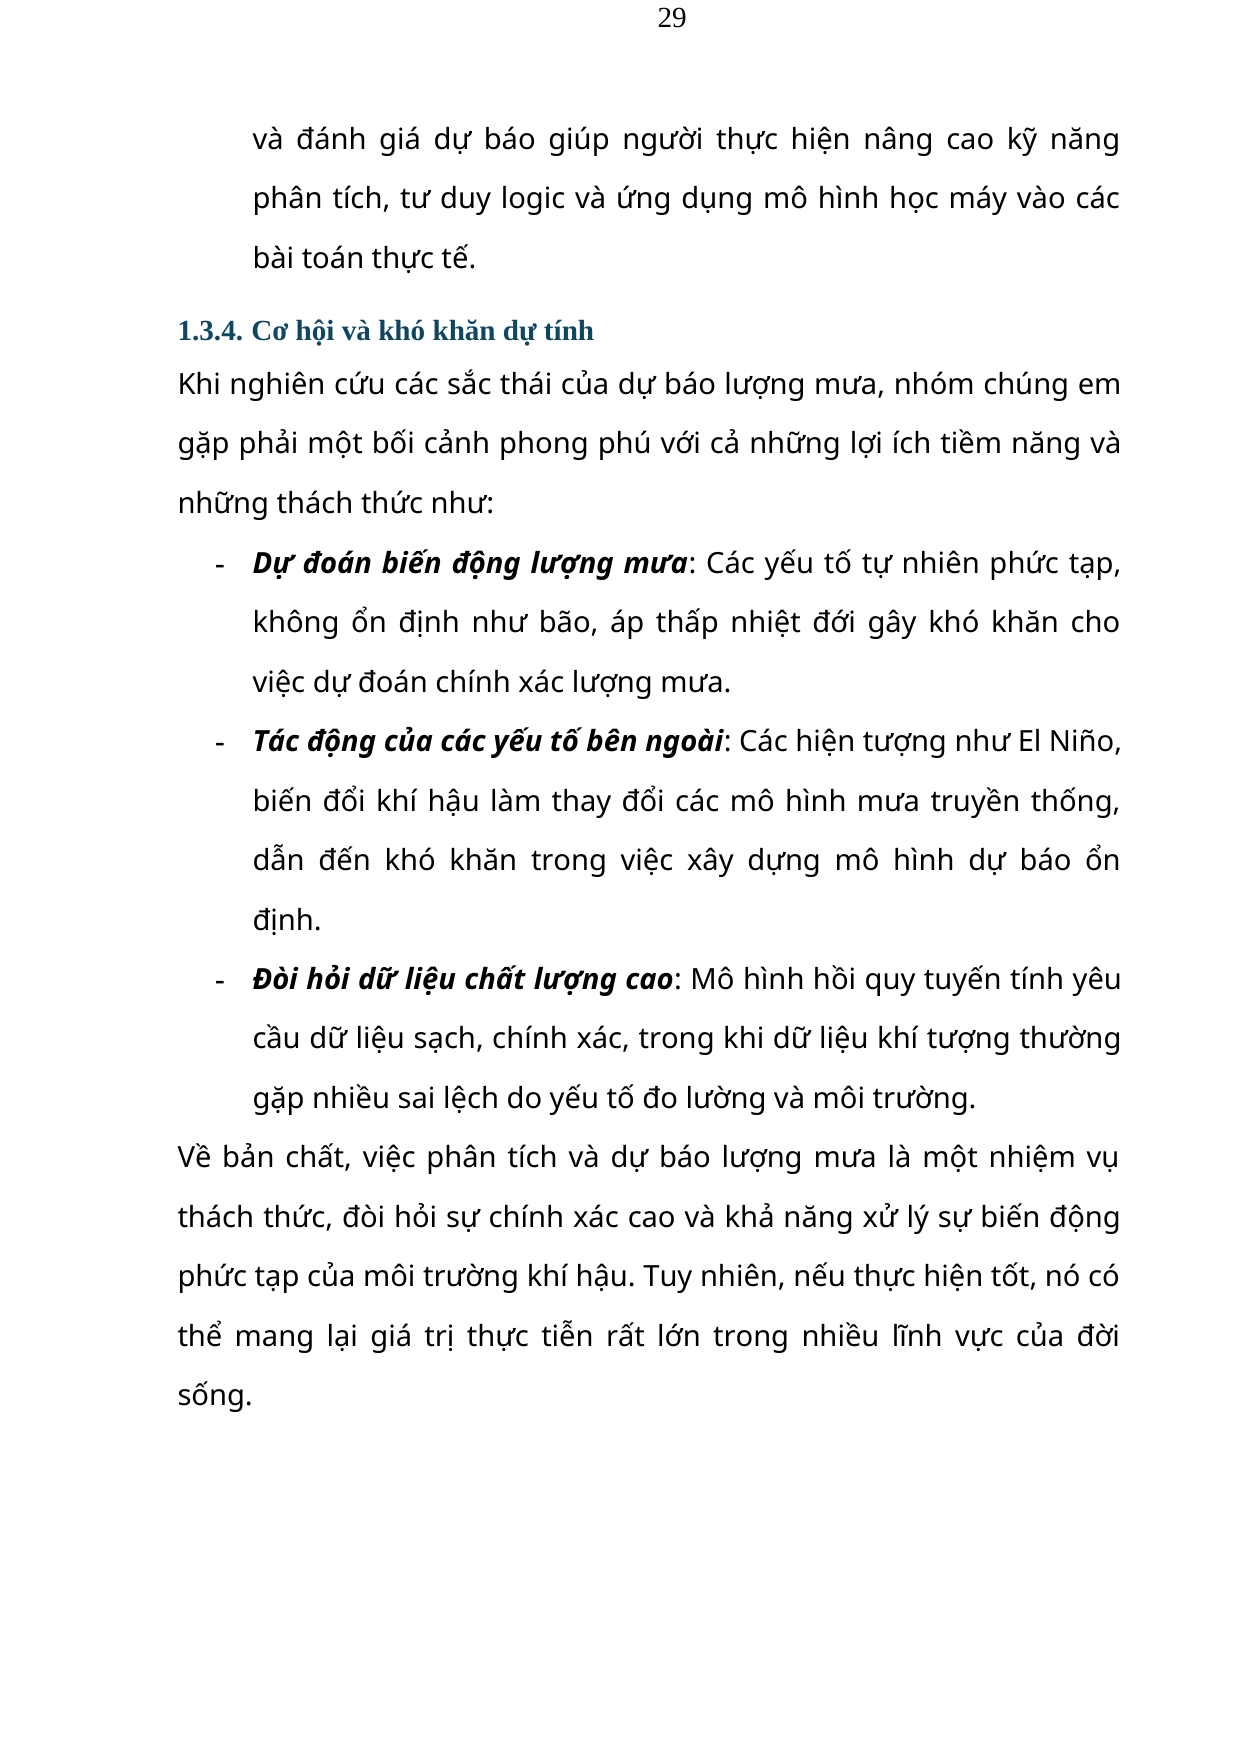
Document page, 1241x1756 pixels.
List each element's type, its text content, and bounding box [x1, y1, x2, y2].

list Tác động của các yếu tố bên ngoài: Các hiện tượng như El Niño, biến đổi khí hậu làm thay đổi các mô hình mưa truyền thống, dẫn đến khó khăn trong việc xây dựng mô hình dự báo ổn định. [215, 720, 1122, 938]
subtitle Cơ hội và khó khăn dự tính [177, 313, 1181, 347]
list Đòi hỏi dữ liệu chất lượng cao: Mô hình hồi quy tuyến tính yêu cầu dữ liệu sạch, chính xác, trong khi dữ liệu khí tượng thường gặp nhiều sai lệch do yếu tố đo lường và môi trường. [215, 958, 1122, 1117]
text Khi nghiên cứu các sắc thái của dự báo lượng mưa, nhóm chúng em gặp phải một bối cảnh phong phú với cả những lợi ích tiềm năng và những thách thức như: [177, 363, 1123, 522]
text và đánh giá dự báo giúp người thực hiện nâng cao kỹ năng phân tích, tư duy logic và ứng dụng mô hình học máy vào các bài toán thực tế. [252, 118, 1121, 277]
text Về bản chất, việc phân tích và dự báo lượng mưa là một nhiệm vụ thách thức, đòi hỏi sự chính xác cao và khả năng xử lý sự biến động phức tạp của môi trường khí hậu. Tuy nhiên, nếu thực hiện tốt, nó có thể mang lại giá trị thực tiễn rất lớn trong nhiều lĩnh vực của đời sống. [177, 1137, 1122, 1414]
list Dự đoán biến động lượng mưa: Các yếu tố tự nhiên phức tạp, không ổn định như bão, áp thấp nhiệt đới gây khó khăn cho việc dự đoán chính xác lượng mưa. [215, 542, 1122, 701]
